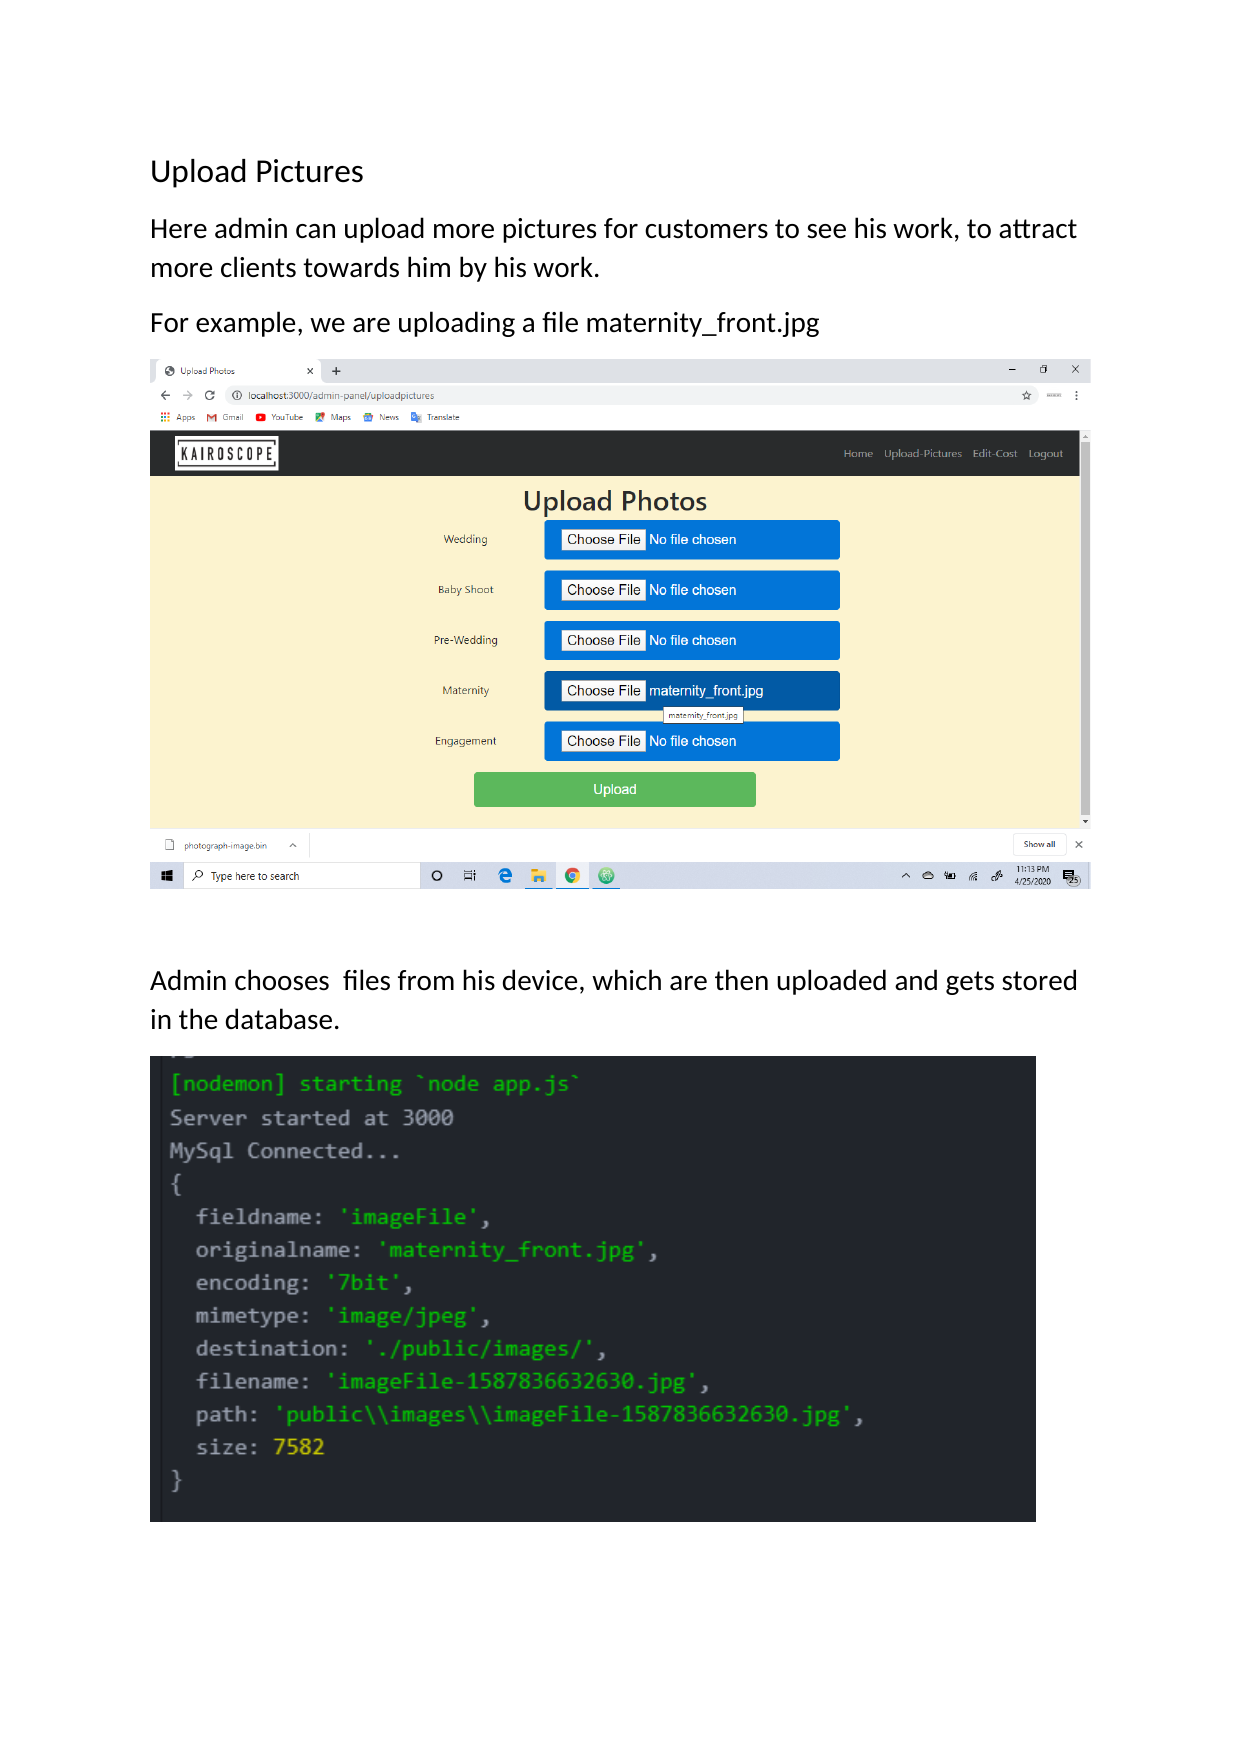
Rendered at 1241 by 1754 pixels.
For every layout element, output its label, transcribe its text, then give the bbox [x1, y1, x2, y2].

picture [150, 1056, 1036, 1522]
text For example, we are uploading a file maternity_front.jpg [150, 304, 1090, 340]
text Here admin can upload more pictures for customers to see his work, to attract more clients towards him by his work. [150, 211, 1090, 285]
text Upload Pictures [150, 150, 1090, 191]
picture [150, 359, 1091, 889]
text Admin chooses files from his device, which are then uploaded and gets stored in the database. [150, 962, 1090, 1036]
